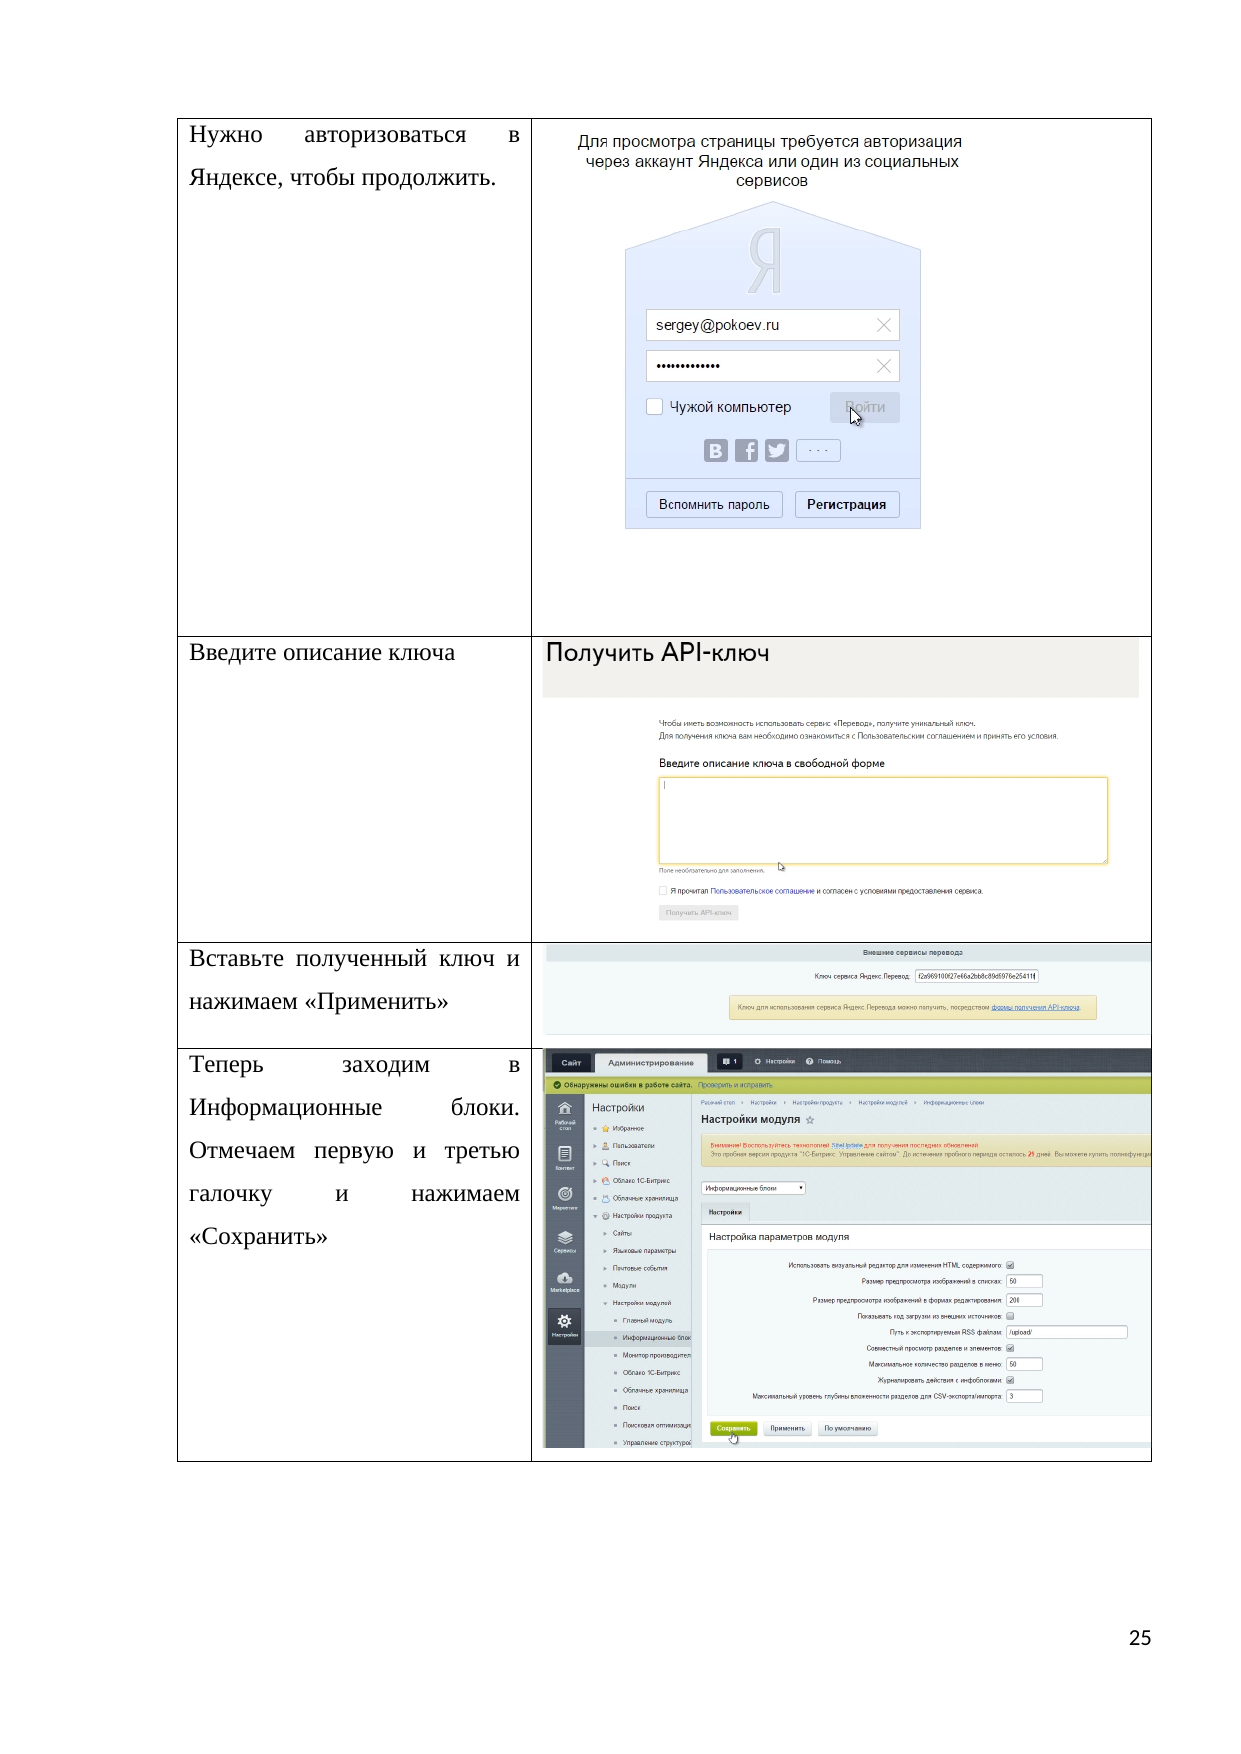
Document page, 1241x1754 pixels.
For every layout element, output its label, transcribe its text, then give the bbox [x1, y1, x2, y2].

table_cell [532, 1049, 1151, 1461]
table_cell [532, 637, 1151, 942]
table_cell Введите описание ключа [178, 637, 531, 942]
table_cell Нужно авторизоваться в Яндексе, чтобы продолжить. [178, 119, 531, 636]
picture [542, 119, 994, 623]
picture [542, 637, 1139, 929]
table_cell Теперь заходим в Информационные блоки. Отмечаем первую и третью галочку и нажимаем «Сохранить» [178, 1049, 531, 1461]
table_cell [532, 119, 1151, 636]
table_cell Вставьте полученный ключ и нажимаем «Применить» [178, 943, 531, 1048]
picture [542, 1048, 1152, 1448]
picture [542, 943, 1152, 1035]
table_cell [532, 943, 1151, 1048]
